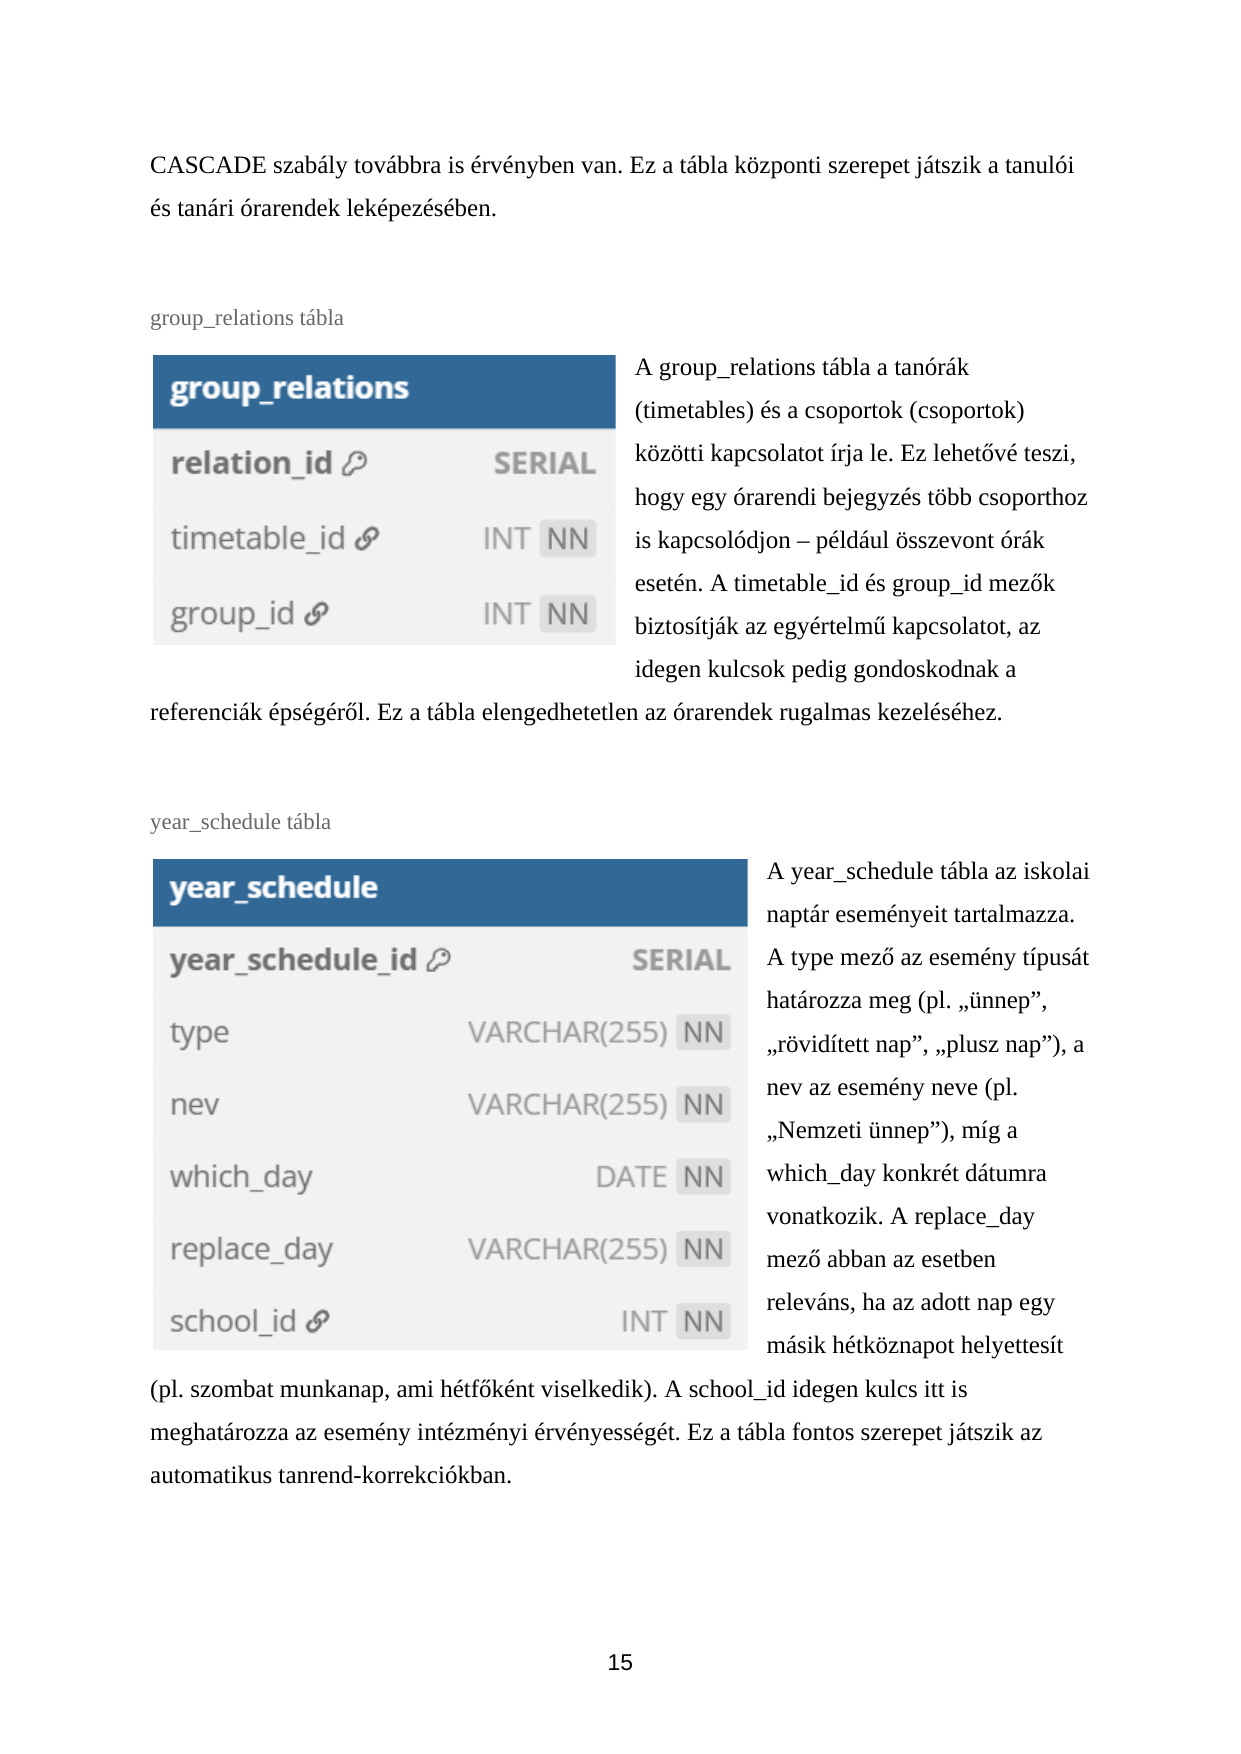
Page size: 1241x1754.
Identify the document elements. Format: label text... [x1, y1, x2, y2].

picture [153, 859, 748, 1350]
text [150, 150, 1090, 222]
subtitle group_relations tábla [150, 304, 1090, 331]
picture [153, 355, 616, 645]
subtitle year_schedule tábla [150, 808, 1090, 835]
